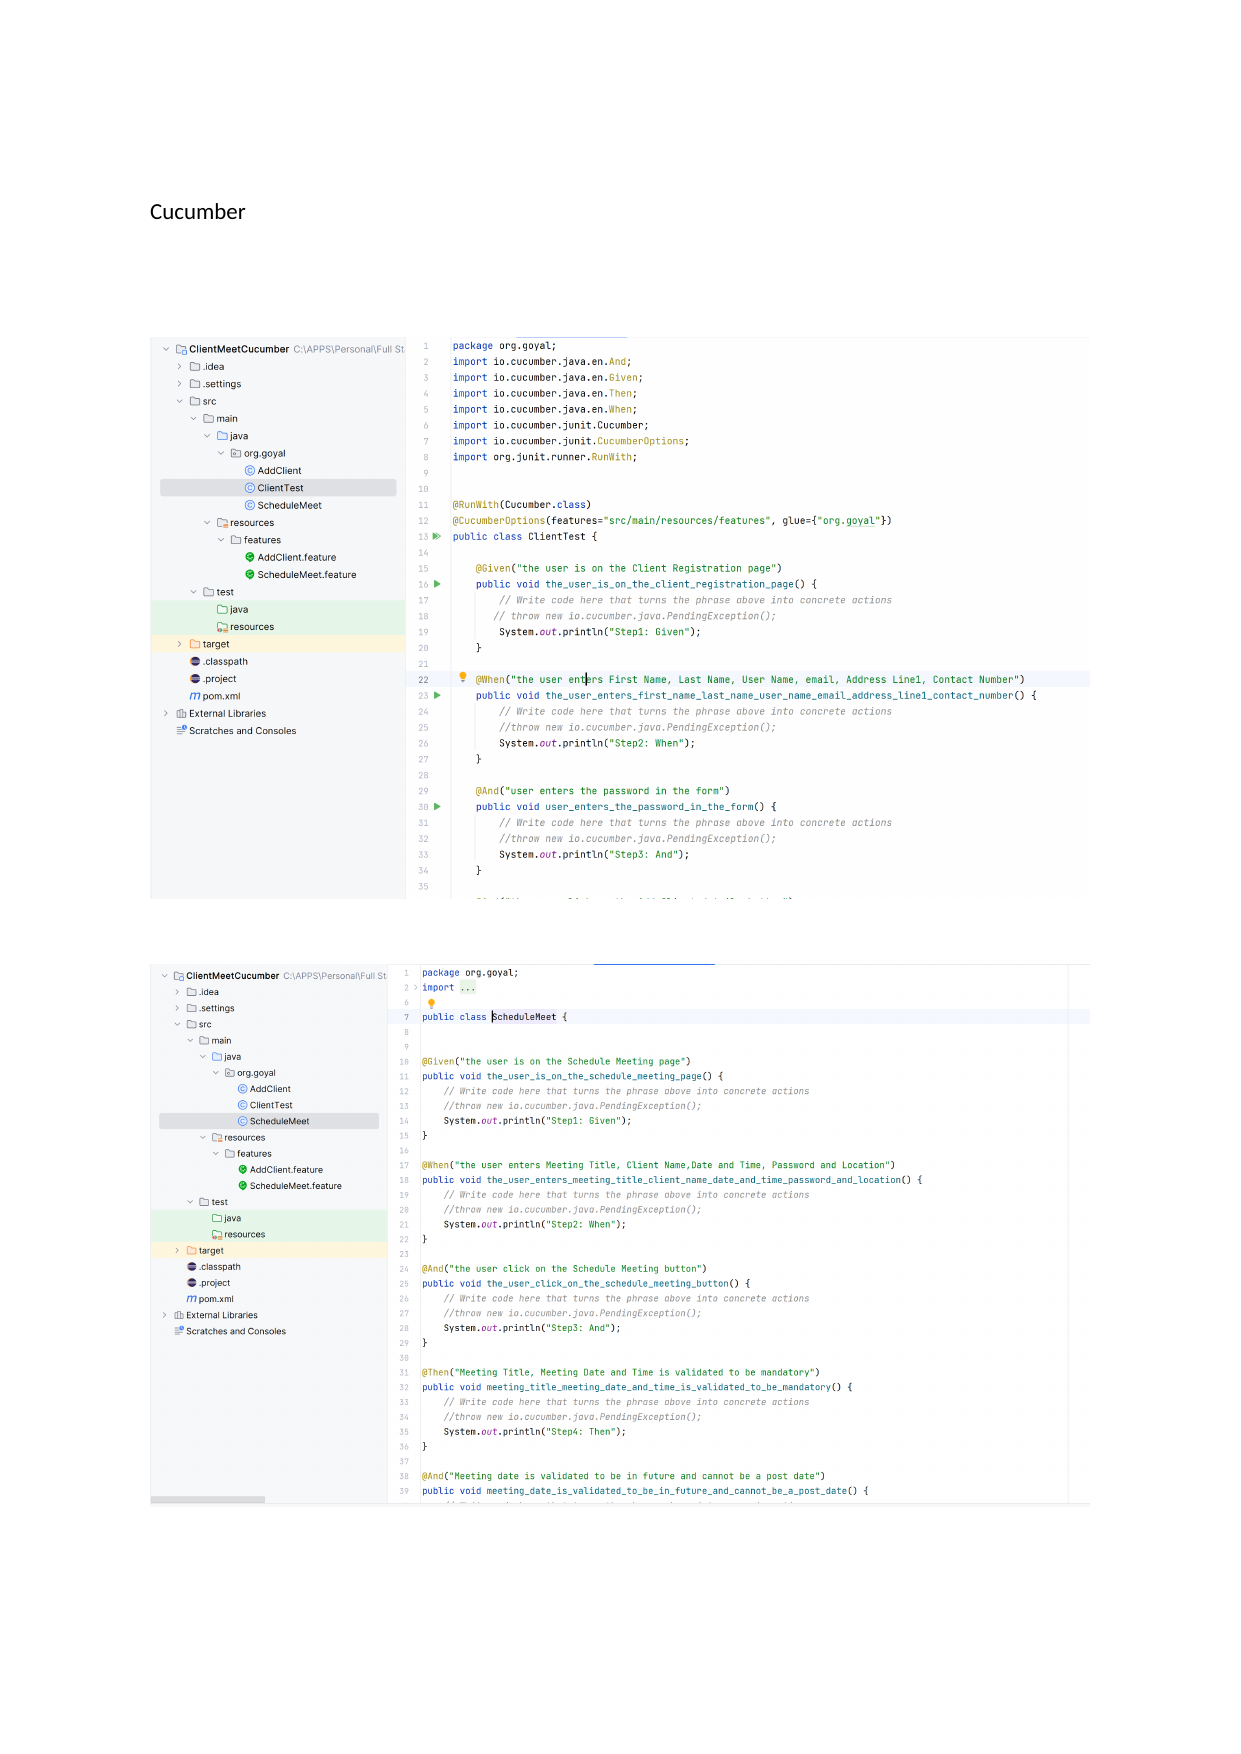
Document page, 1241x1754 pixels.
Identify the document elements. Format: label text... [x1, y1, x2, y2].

text Cucumber [150, 197, 1090, 225]
picture [150, 337, 1091, 899]
picture [150, 964, 1091, 1507]
